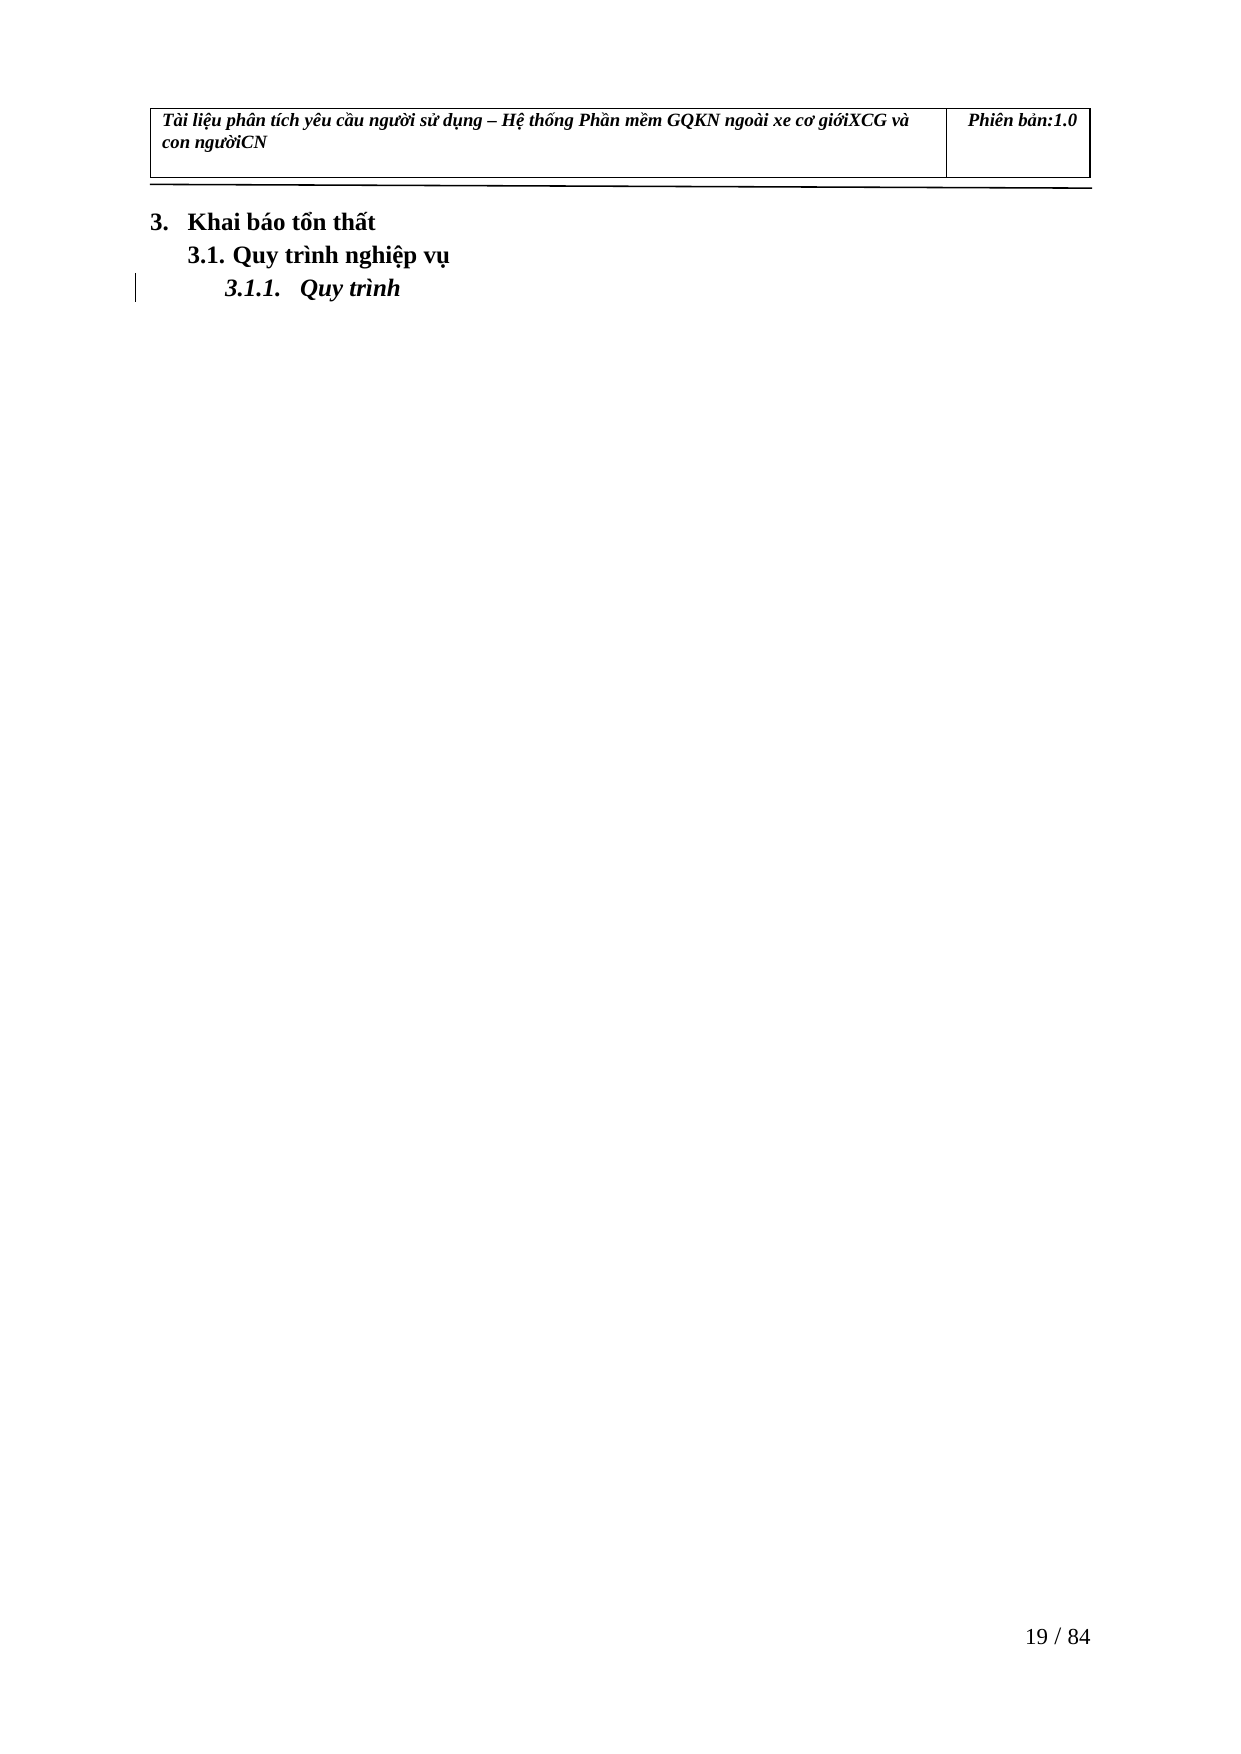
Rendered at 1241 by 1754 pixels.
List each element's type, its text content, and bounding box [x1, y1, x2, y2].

subtitle Khai báo tổn thất [150, 207, 1090, 236]
subtitle Quy trình nghiệp vụ [187, 240, 1090, 269]
subtitle Quy trình [225, 273, 1090, 302]
